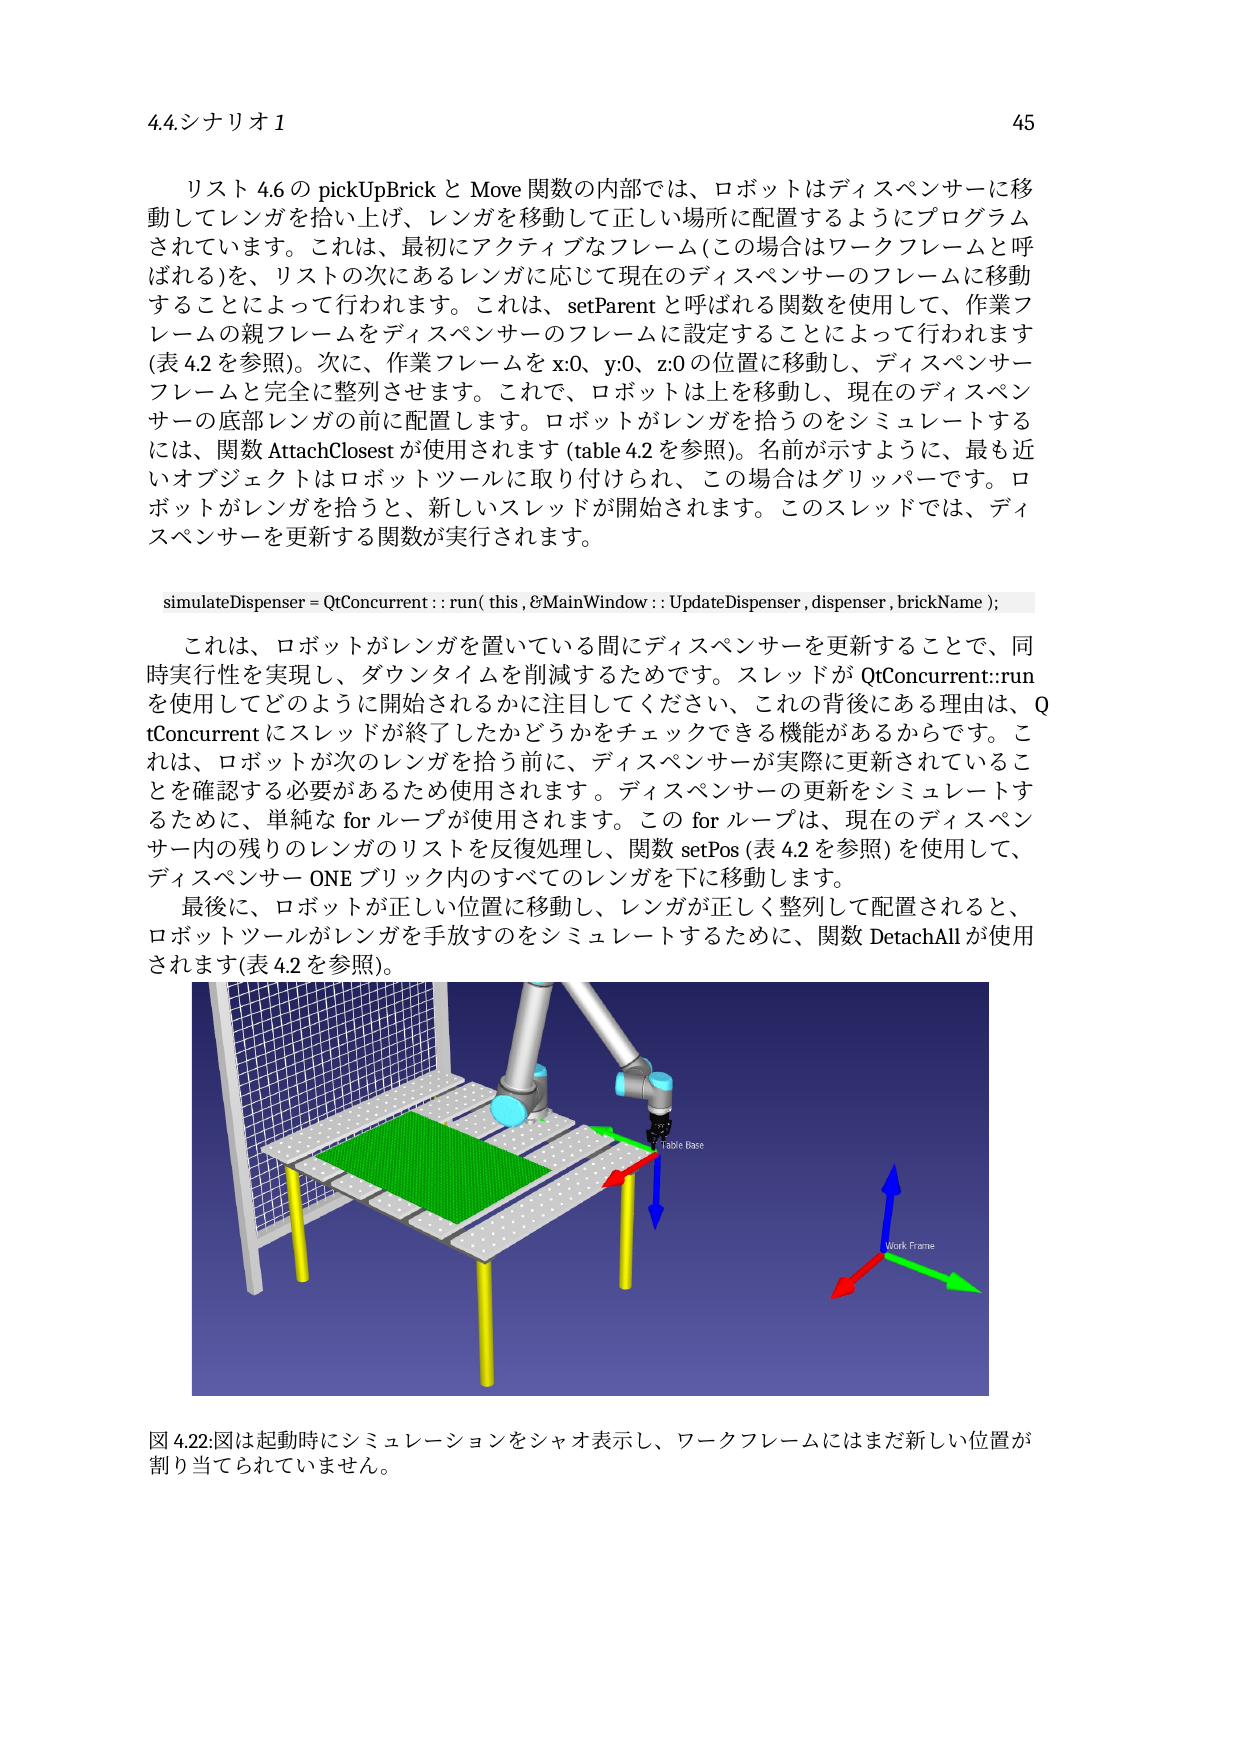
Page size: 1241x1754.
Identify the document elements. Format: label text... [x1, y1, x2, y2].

text 最後に、ロボットが正しい位置に移動し、レンガが正しく整列して配置されると、ロボットツールがレンガを手放すのをシミュレートするために、関数DetachAllが使用されます(表4.2を参照)。 [146, 895, 1035, 979]
picture [191, 982, 989, 1396]
text simulateDispenser = QtConcurrent : : run( this , &MainWindow : : UpdateDispenser , dispenser , brickName ); [163, 592, 1035, 613]
text これは、ロボットがレンガを置いている間にディスペンサーを更新することで、同時実行性を実現し、ダウンタイムを削減するためです。スレッドがQtConcurrent::runを使用してどのように開始されるかに注目してください、これの背後にある理由は、QtConcurrentにスレッドが終了したかどうかをチェックできる機能があるからです。これは、ロボットが次のレンガを拾う前に、ディスペンサーが実際に更新されていることを確認する必要があるため使用されます 。ディスペンサーの更新をシミュレートするために、単純なforループが使用されます。この for ループは、現在のディスペンサー内の残りのレンガのリストを反復処理し、関数 setPos (表 4.2 を参照) を使用して、ディスペンサー ONE ブリック内のすべてのレンガを下に移動します。 [146, 634, 1035, 892]
text 図4.22:図は起動時にシミュレーションをシャオ表示し、ワークフレームにはまだ新しい位置が割り当てられていません。 [148, 1429, 1035, 1478]
text リスト 4.6 の pickUpBrick と Move 関数の内部では、ロボットはディスペンサーに移動してレンガを拾い上げ、レンガを移動して正しい場所に配置するようにプログラムされています。これは、最初にアクティブなフレーム(この場合はワークフレームと呼ばれる)を、リストの次にあるレンガに応じて現在のディスペンサーのフレームに移動することによって行われます。これは、setParentと呼ばれる関数を使用して、作業フレームの親フレームをディスペンサーのフレームに設定することによって行われます(表4.2を参照)。次に、作業フレームをx:0、y:0、z:0の位置に移動し、ディスペンサーフレームと完全に整列させます。これで、ロボットは上を移動し、現在のディスペンサーの底部レンガの前に配置します。ロボットがレンガを拾うのをシミュレートするには、関数 AttachClosest が使用されます (table 4.2 を参照)。名前が示すように、最も近いオブジェクトはロボットツールに取り付けられ、この場合はグリッパーです。ロボットがレンガを拾うと、新しいスレッドが開始されます。このスレッドでは、ディスペンサーを更新する関数が実行されます。 [148, 177, 1035, 551]
